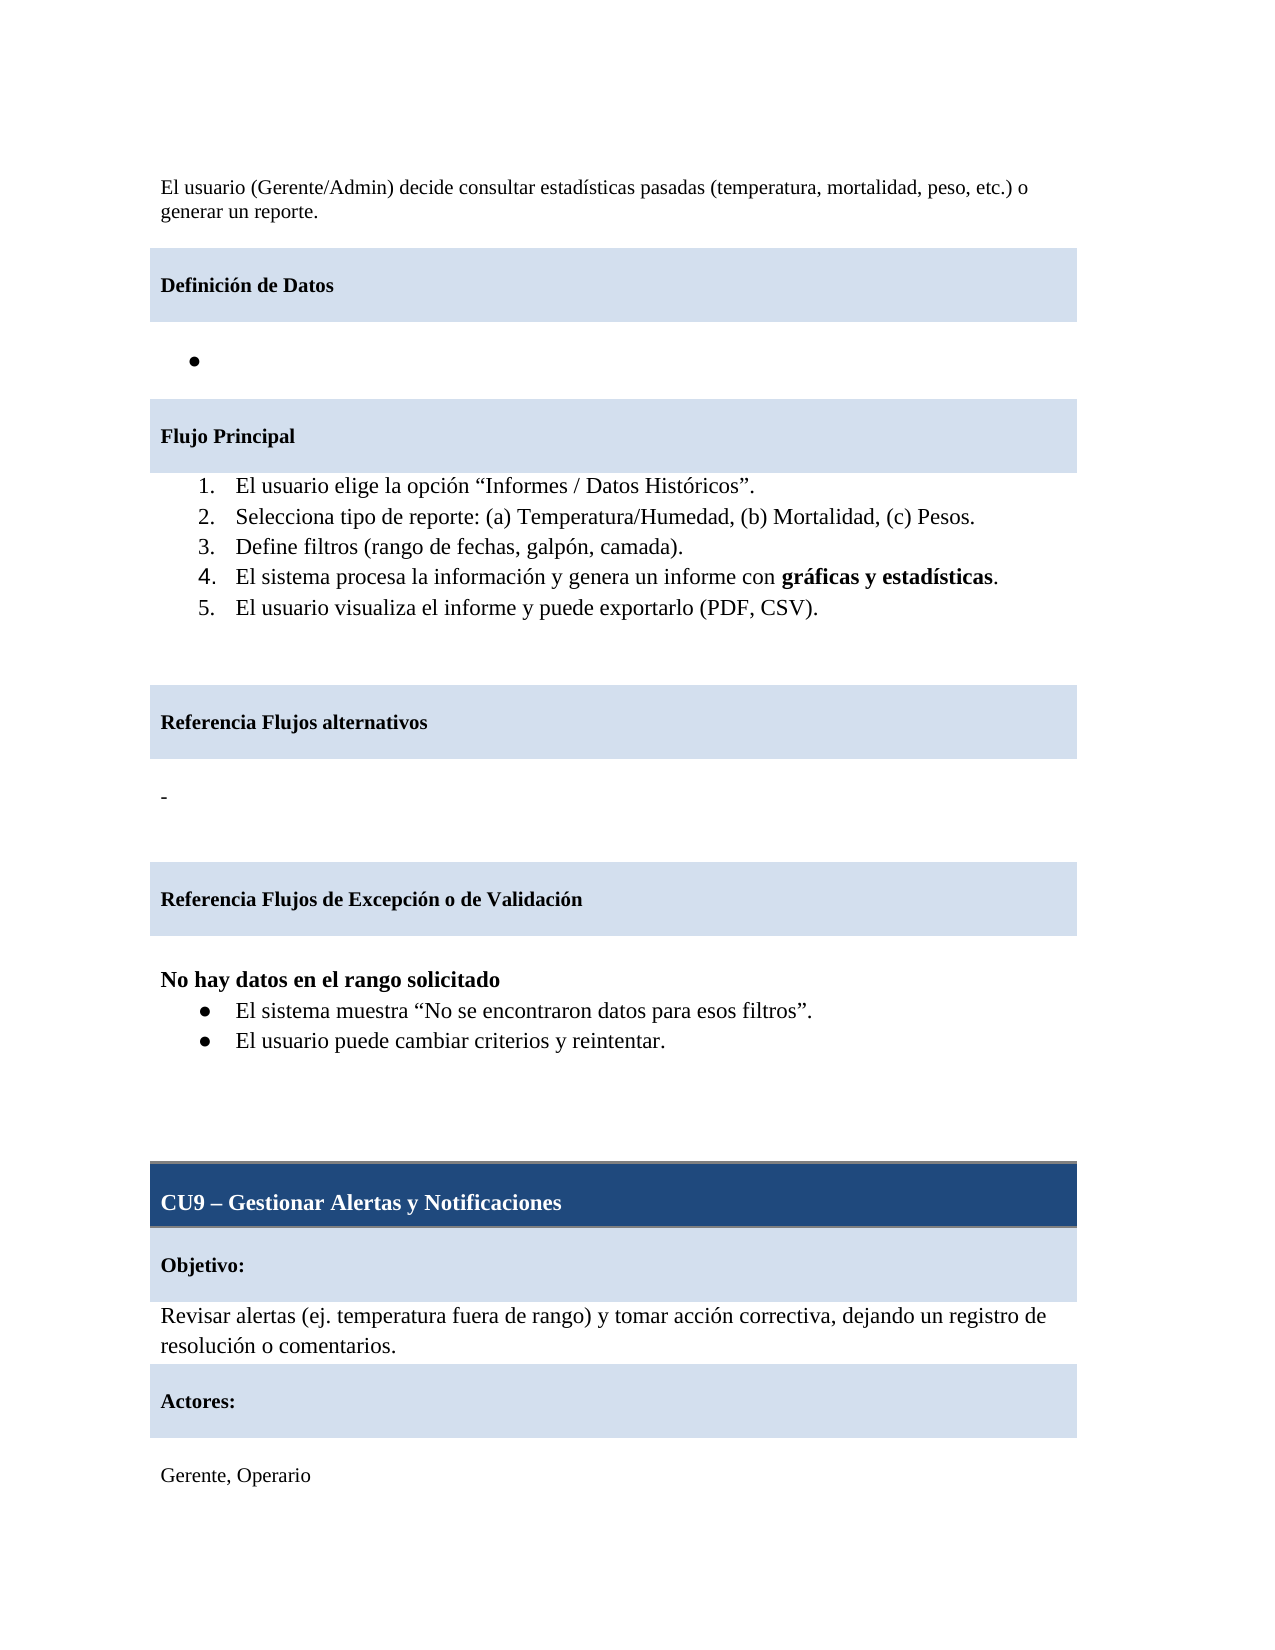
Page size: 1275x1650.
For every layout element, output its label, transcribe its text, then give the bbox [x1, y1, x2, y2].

table_cell Definición de Datos [150, 248, 1077, 322]
table_cell - [150, 759, 1077, 862]
table_cell Referencia Flujos de Excepción o de Validación [150, 862, 1077, 936]
table_header CU9 – Gestionar Alertas y Notificaciones [150, 1164, 1077, 1226]
table_cell Gerente, Operario [150, 1438, 1077, 1487]
table_cell Revisar alertas (ej. temperatura fuera de rango) y tomar acción correctiva, dejando un registro de resolución o comentarios. [150, 1302, 1077, 1364]
table_cell El usuario elige la opción “Informes / Datos Históricos”. Selecciona tipo de reporte: (a) Temperatura/Humedad, (b) Mortalidad, (c) Pesos. Define filtros (rango de fechas, galpón, camada). El sistema procesa la información y genera un informe con gráficas y estadísticas. El usuario visualiza el informe y puede exportarlo (PDF, CSV). [150, 473, 1077, 685]
table_cell Objetivo: [150, 1228, 1077, 1302]
table_cell El usuario (Gerente/Admin) decide consultar estadísticas pasadas (temperatura, mortalidad, peso, etc.) o generar un reporte. [150, 150, 1077, 248]
table_header Flujo Principal [150, 399, 1077, 473]
table_cell No hay datos en el rango solicitado El sistema muestra “No se encontraron datos para esos filtros”. El usuario puede cambiar criterios y reintentar. [150, 936, 1077, 1087]
table_cell Actores: [150, 1364, 1077, 1438]
table_cell Referencia Flujos alternativos [150, 685, 1077, 759]
